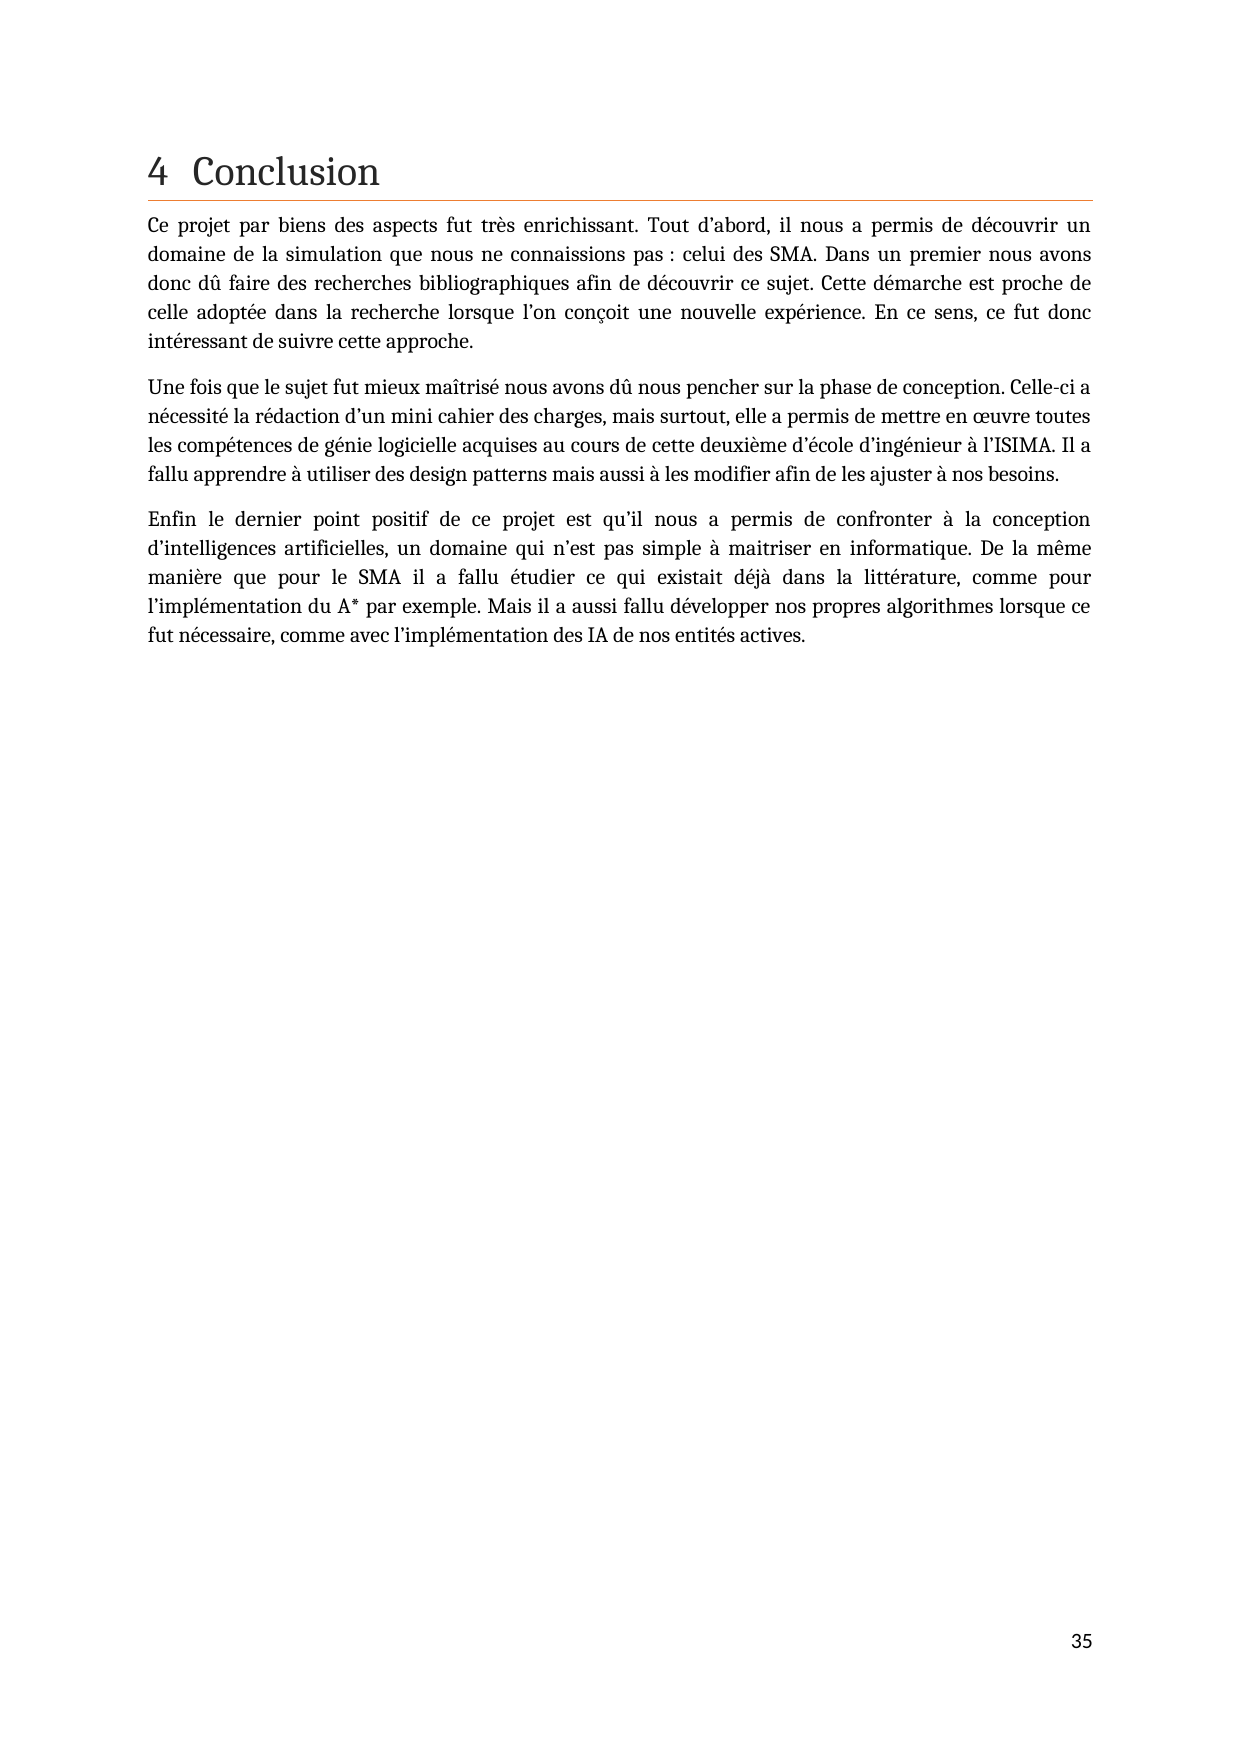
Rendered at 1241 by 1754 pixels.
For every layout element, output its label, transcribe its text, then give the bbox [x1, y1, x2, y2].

text Enfin le dernier point positif de ce projet est qu’il nous a permis de confronter à la conception d’intelligences artificielles, un domaine qui n’est pas simple à maitriser en informatique. De la même manière que pour le SMA il a fallu étudier ce qui existait déjà dans la littérature, comme pour l’implémentation du A* par exemple. Mais il a aussi fallu développer nos propres algorithmes lorsque ce fut nécessaire, comme avec l’implémentation des IA de nos entités actives. [148, 507, 1093, 648]
subtitle Conclusion [148, 148, 1093, 200]
text Une fois que le sujet fut mieux maîtrisé nous avons dû nous pencher sur la phase de conception. Celle-ci a nécessité la rédaction d’un mini cahier des charges, mais surtout, elle a permis de mettre en œuvre toutes les compétences de génie logicielle acquises au cours de cette deuxième d’école d’ingénieur à l’ISIMA. Il a fallu apprendre à utiliser des design patterns mais aussi à les modifier afin de les ajuster à nos besoins. [148, 375, 1093, 487]
text Ce projet par biens des aspects fut très enrichissant. Tout d’abord, il nous a permis de découvrir un domaine de la simulation que nous ne connaissions pas : celui des SMA. Dans un premier nous avons donc dû faire des recherches bibliographiques afin de découvrir ce sujet. Cette démarche est proche de celle adoptée dans la recherche lorsque l’on conçoit une nouvelle expérience. En ce sens, ce fut donc intéressant de suivre cette approche. [148, 213, 1093, 354]
